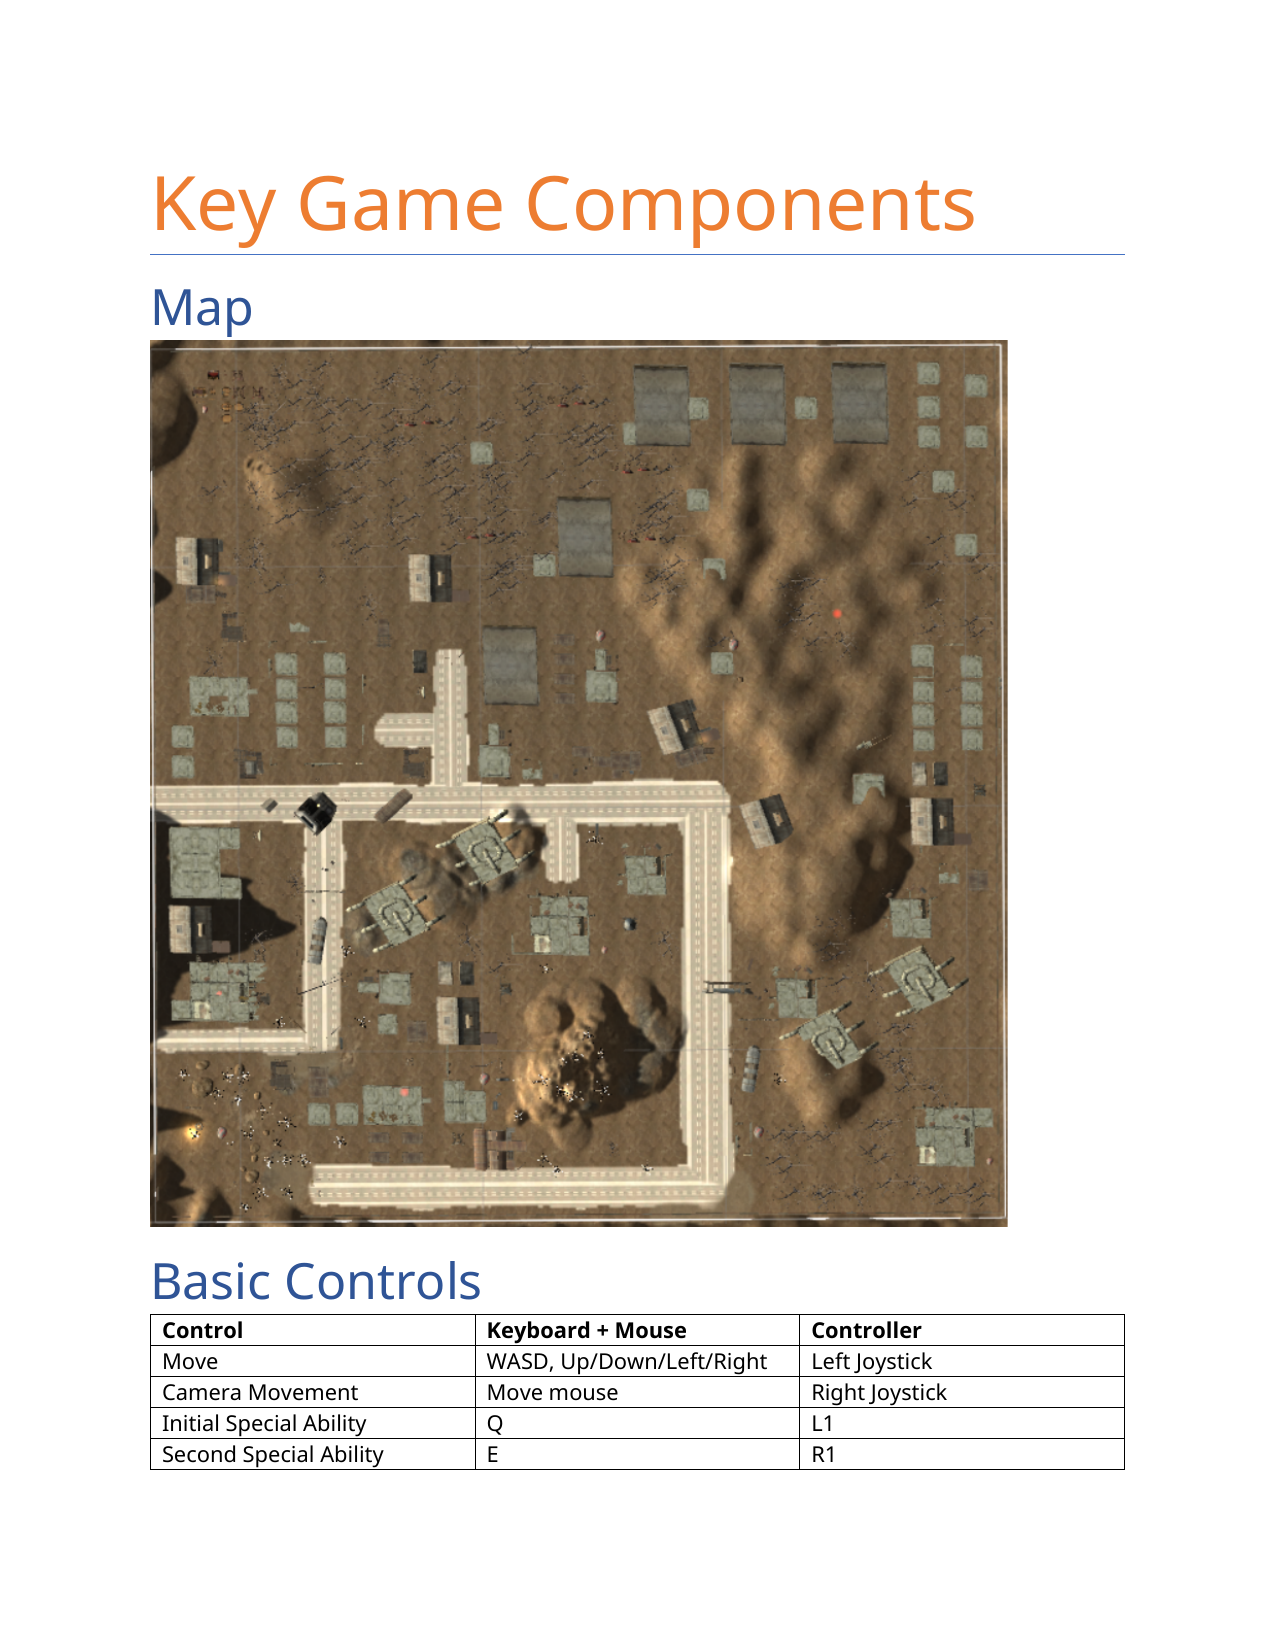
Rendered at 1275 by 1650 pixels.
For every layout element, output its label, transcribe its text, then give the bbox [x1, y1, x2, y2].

table_cell Move mouse [476, 1377, 799, 1407]
table_cell Left Joystick [800, 1346, 1124, 1376]
table_cell Camera Movement [151, 1377, 475, 1407]
subtitle Map [150, 272, 1125, 340]
table_header Controller [800, 1315, 1124, 1345]
table_cell Initial Special Ability [151, 1408, 475, 1438]
table_cell E [476, 1439, 799, 1468]
table_cell Right Joystick [800, 1377, 1124, 1407]
table_cell L1 [800, 1408, 1124, 1438]
subtitle Key Game Components [150, 150, 1125, 254]
table_cell Move [151, 1346, 475, 1376]
subtitle Basic Controls [150, 1246, 1125, 1314]
table_header Keyboard + Mouse [476, 1315, 799, 1345]
table_cell Q [476, 1408, 799, 1438]
table_cell WASD, Up/Down/Left/Right [476, 1346, 799, 1376]
table_cell Second Special Ability [151, 1439, 475, 1468]
picture [150, 340, 1008, 1227]
table_cell R1 [800, 1439, 1124, 1468]
table_header Control [151, 1315, 475, 1345]
